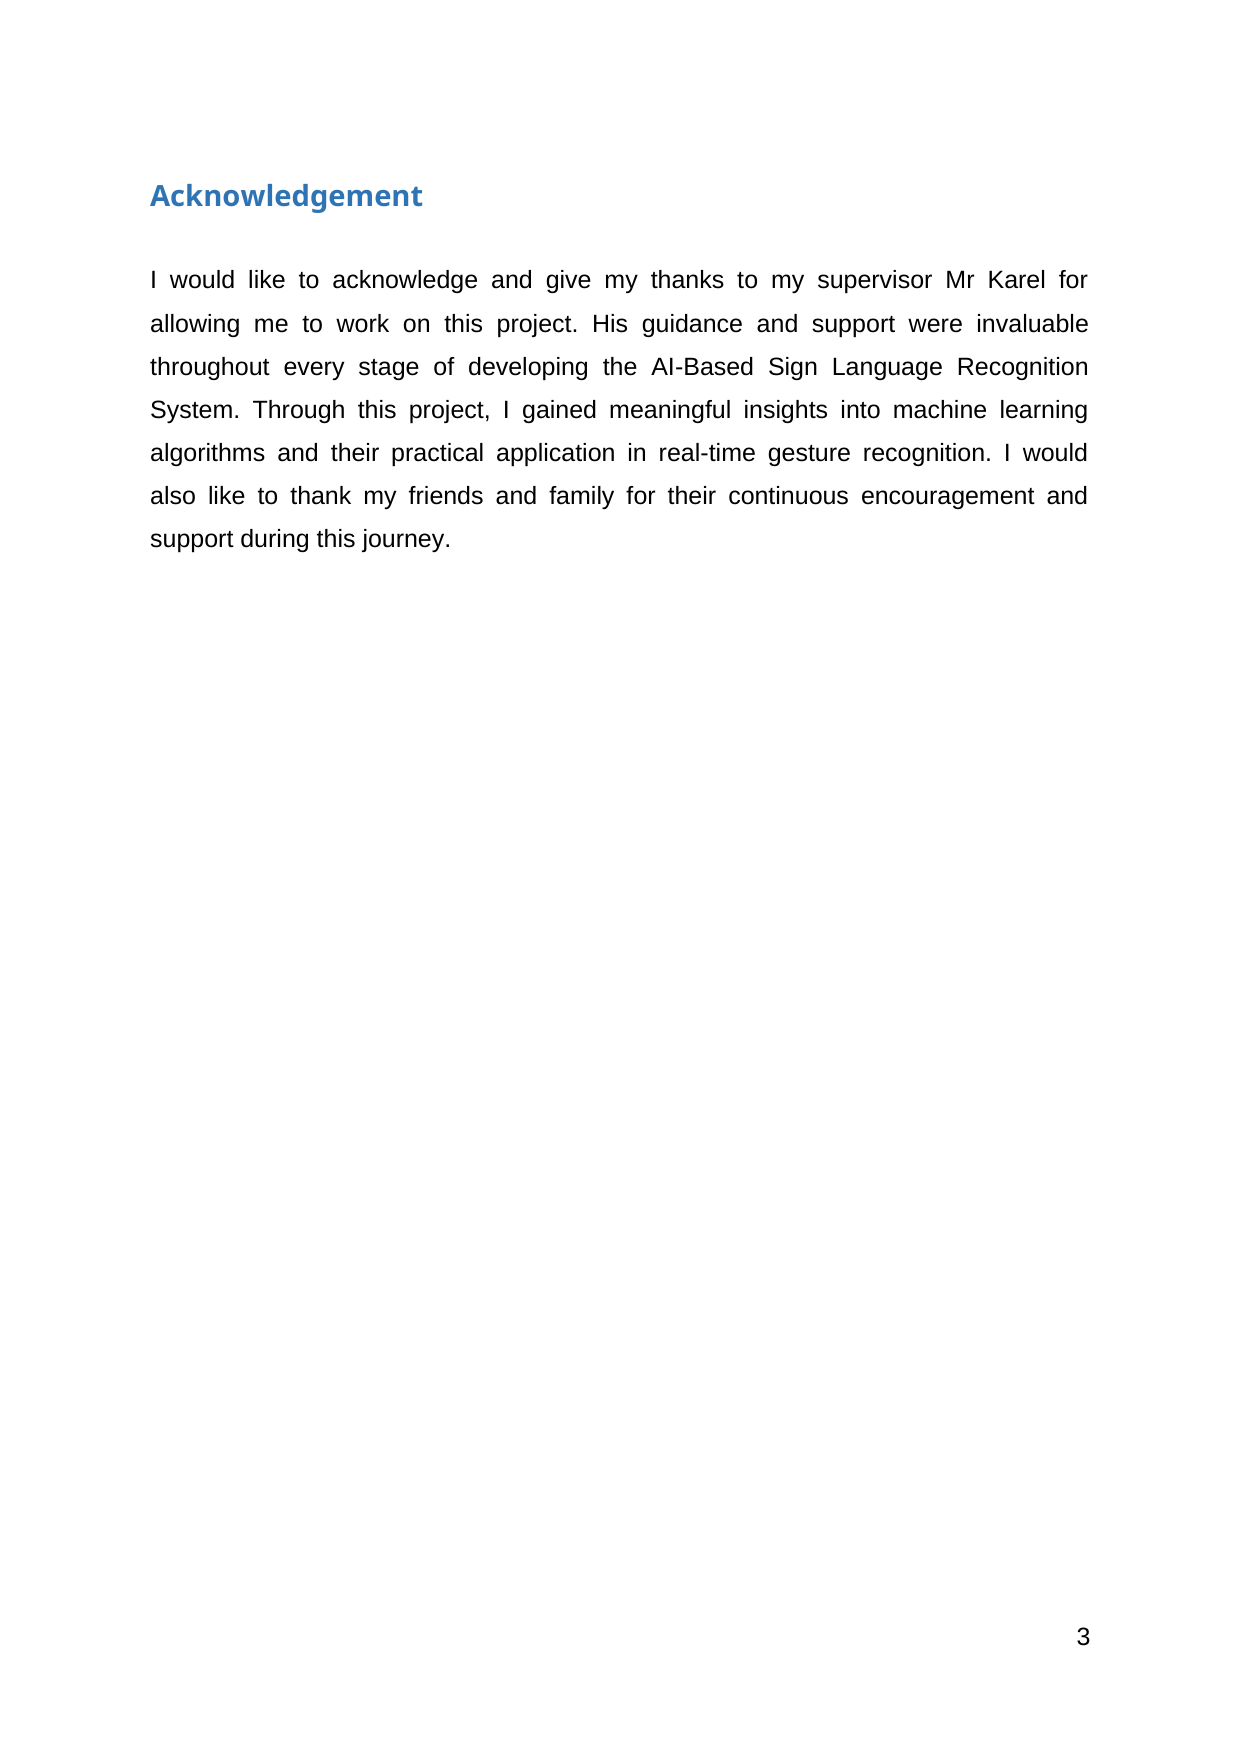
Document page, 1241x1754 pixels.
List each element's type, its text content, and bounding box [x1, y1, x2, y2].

subtitle Acknowledgement [150, 175, 1090, 215]
text I would like to acknowledge and give my thanks to my supervisor Mr Karel for allowing me to work on this project. His guidance and support were invaluable throughout every stage of developing the AI-Based Sign Language Recognition System. Through this project, I gained meaningful insights into machine learning algorithms and their practical application in real-time gesture recognition. I would also like to thank my friends and family for their continuous encouragement and support during this journey. [150, 266, 1090, 553]
